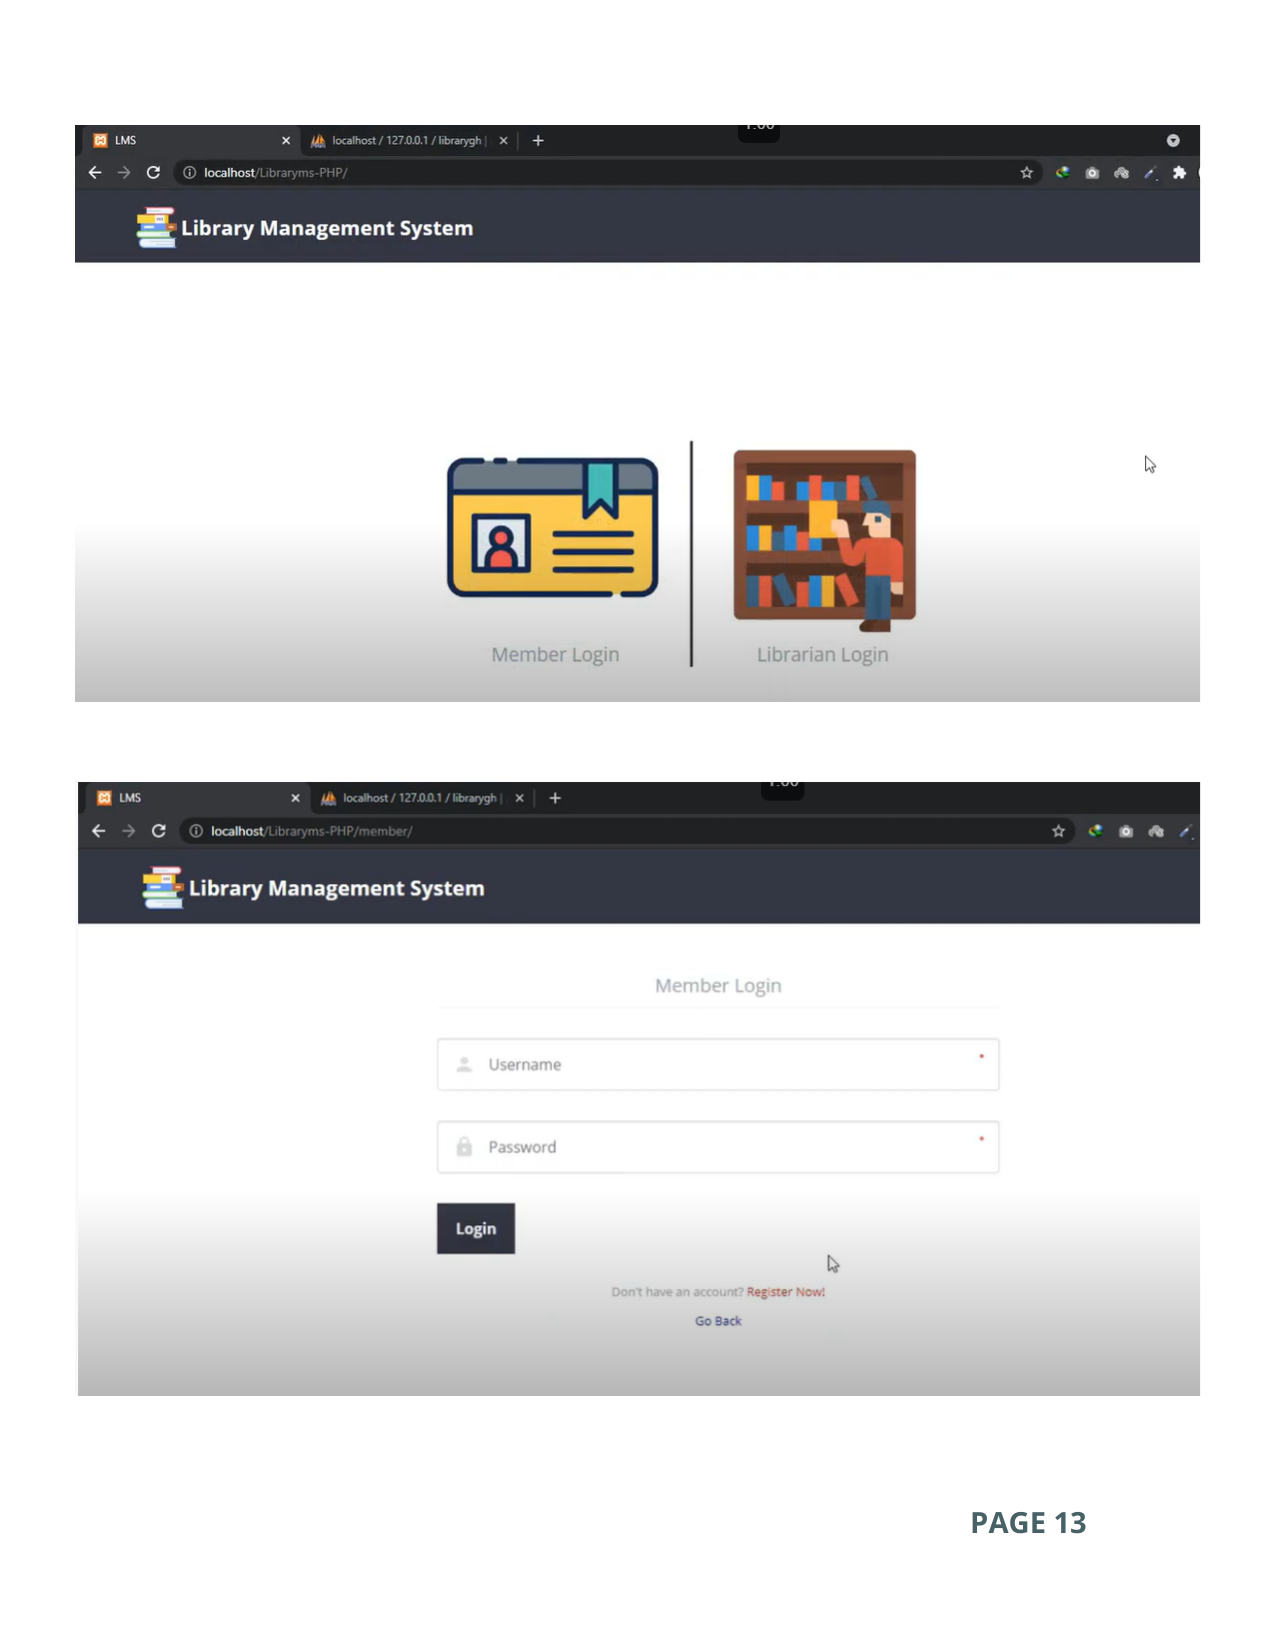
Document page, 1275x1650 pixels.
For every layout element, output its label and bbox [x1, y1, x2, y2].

picture [75, 125, 1200, 702]
picture [75, 781, 1200, 1396]
